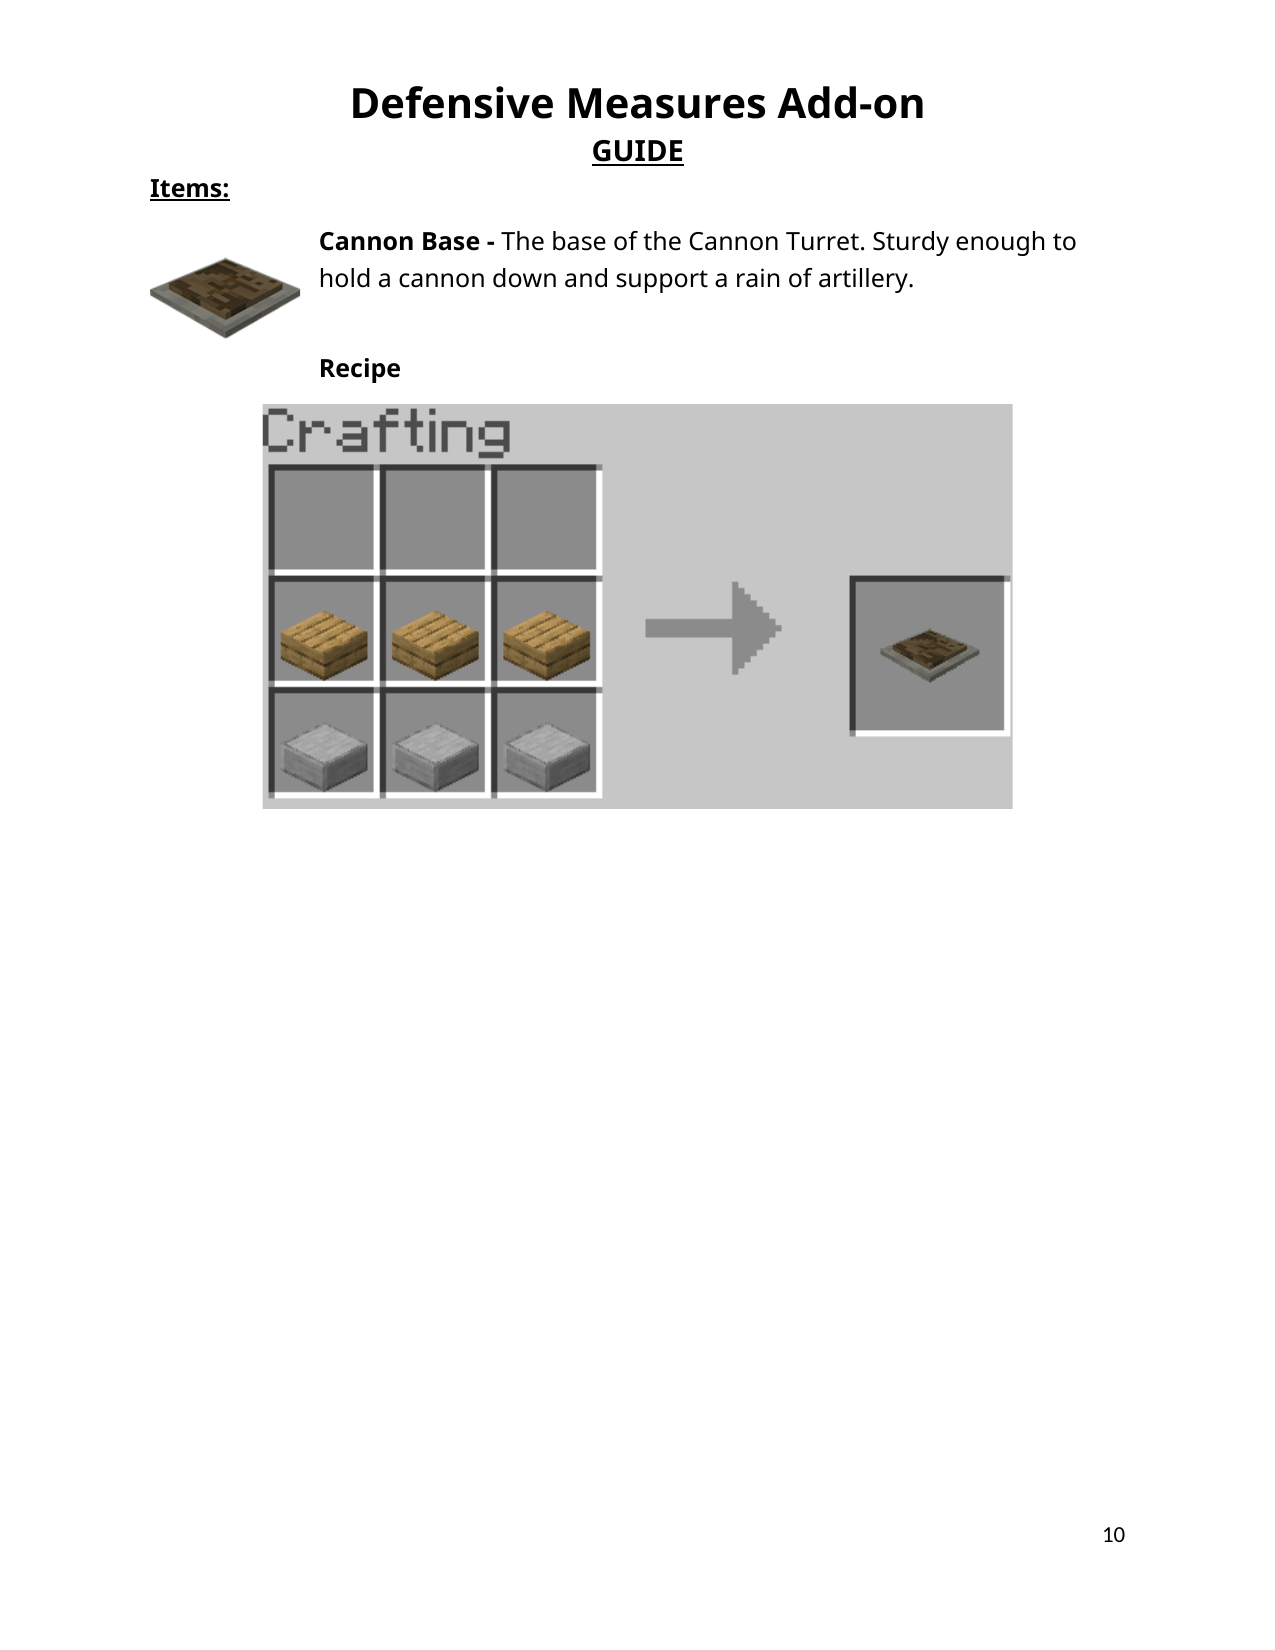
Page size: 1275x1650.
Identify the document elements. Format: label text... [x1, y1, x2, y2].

text Items: [150, 170, 1125, 204]
text Recipe [150, 351, 1125, 385]
picture [150, 224, 300, 374]
picture [262, 404, 1013, 809]
text Cannon Base - The base of the Cannon Turret. Sturdy enough to hold a cannon down and support a rain of artillery. [300, 224, 1125, 294]
